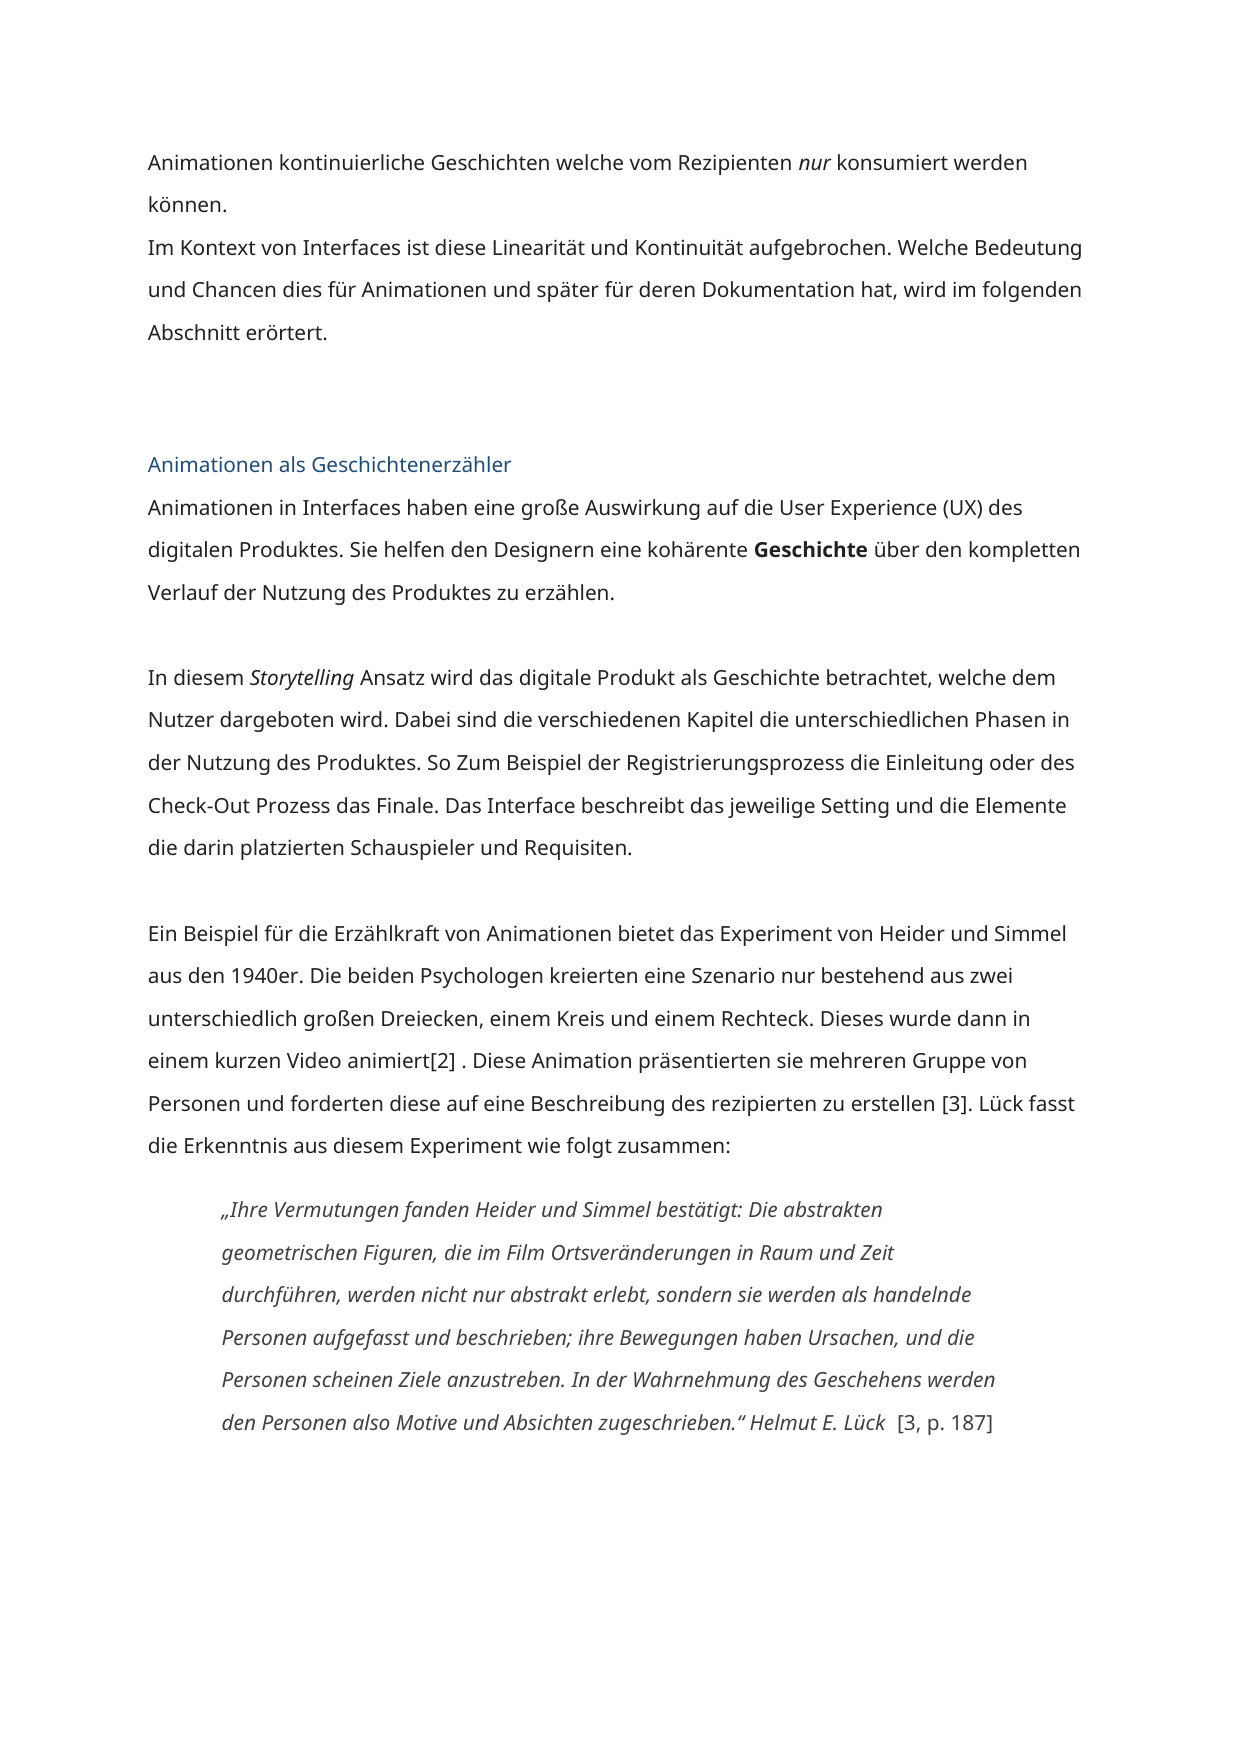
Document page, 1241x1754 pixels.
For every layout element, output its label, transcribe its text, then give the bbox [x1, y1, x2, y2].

text In diesem Storytelling Ansatz wird das digitale Produkt als Geschichte betrachtet, welche dem Nutzer dargeboten wird. Dabei sind die verschiedenen Kapitel die unterschiedlichen Phasen in der Nutzung des Produktes. So Zum Beispiel der Registrierungsprozess die Einleitung oder des Check-Out Prozess das Finale. Das Interface beschreibt das jeweilige Setting und die Elemente die darin platzierten Schauspieler und Requisiten. [148, 663, 1093, 862]
text Ein Beispiel für die Erzählkraft von Animationen bietet das Experiment von Heider und Simmel aus den 1940er. Die beiden Psychologen kreierten eine Szenario nur bestehend aus zwei unterschiedlich großen Dreiecken, einem Kreis und einem Rechteck. Dieses wurde dann in einem kurzen Video animiert[2] . Diese Animation präsentierten sie mehreren Gruppe von Personen und forderten diese auf eine Beschreibung des rezipierten zu erstellen [3]. Lück fasst die Erkenntnis aus diesem Experiment wie folgt zusammen: [148, 919, 1093, 1160]
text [148, 148, 1093, 219]
text Animationen in Interfaces haben eine große Auswirkung auf die User Experience (UX) des digitalen Produktes. Sie helfen den Designern eine kohärente Geschichte über den kompletten Verlauf der Nutzung des Produktes zu erzählen. [148, 493, 1093, 606]
subtitle Animationen als Geschichtenerzähler [148, 450, 1093, 478]
text „Ihre Vermutungen fanden Heider und Simmel bestätigt: Die abstrakten geometrischen Figuren, die im Film Ortsveränderungen in Raum und Zeit durchführen, werden nicht nur abstrakt erlebt, sondern sie werden als handelnde Personen aufgefasst und beschrieben; ihre Bewegungen haben Ursachen, und die Personen scheinen Ziele anzustreben. In der Wahrnehmung des Geschehens werden den Personen also Motive und Absichten zugeschrieben.“ Helmut E. Lück [3, p. 187] [221, 1195, 1003, 1437]
text Im Kontext von Interfaces ist diese Linearität und Kontinuität aufgebrochen. Welche Bedeutung und Chancen dies für Animationen und später für deren Dokumentation hat, wird im folgenden Abschnitt erörtert. [148, 233, 1093, 389]
